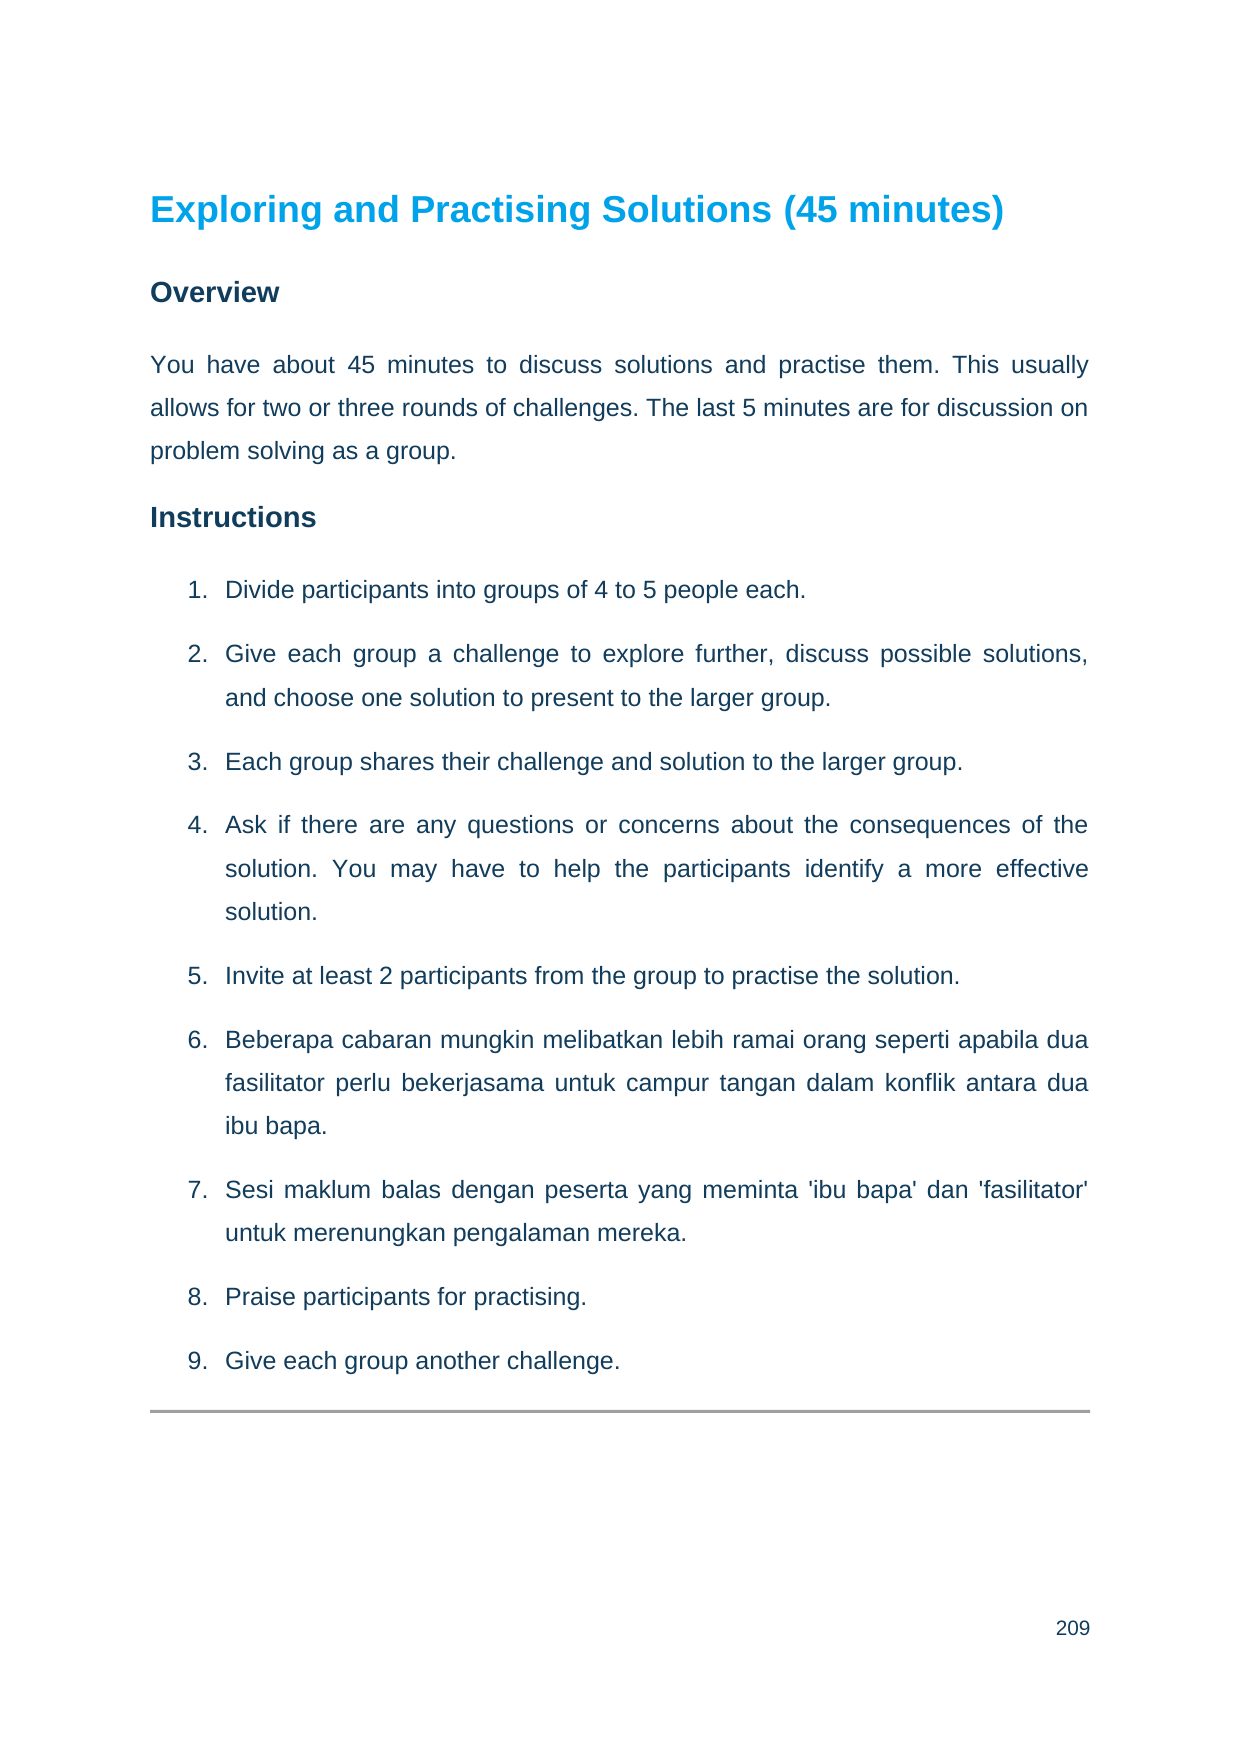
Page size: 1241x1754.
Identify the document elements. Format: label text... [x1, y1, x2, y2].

list Beberapa cabaran mungkin melibatkan lebih ramai orang seperti apabila dua fasilitator perlu bekerjasama untuk campur tangan dalam konflik antara dua ibu bapa. [187, 1024, 1090, 1139]
list Give each group another challenge. [187, 1346, 1090, 1374]
text You have about 45 minutes to discuss solutions and practise them. This usually allows for two or three rounds of challenges. The last 5 minutes are for discussion on problem solving as a group. [150, 350, 1090, 465]
list Praise participants for practising. [187, 1282, 1090, 1311]
list Give each group a challenge to explore further, discuss possible solutions, and choose one solution to present to the larger group. [187, 639, 1090, 711]
list Divide participants into groups of 4 to 5 people each. [187, 575, 1090, 604]
subtitle Instructions [150, 500, 1090, 534]
subtitle Overview [150, 274, 1090, 308]
list Invite at least 2 participants from the group to practise the solution. [187, 961, 1090, 989]
list Ask if there are any questions or concerns about the consequences of the solution. You may have to help the participants identify a more effective solution. [187, 810, 1090, 925]
list Each group shares their challenge and solution to the larger group. [187, 746, 1090, 775]
list Sesi maklum balas dengan peserta yang meminta 'ibu bapa' dan 'fasilitator' untuk merenungkan pengalaman mereka. [187, 1175, 1090, 1247]
subtitle Exploring and Practising Solutions (45 minutes) [150, 187, 1090, 231]
